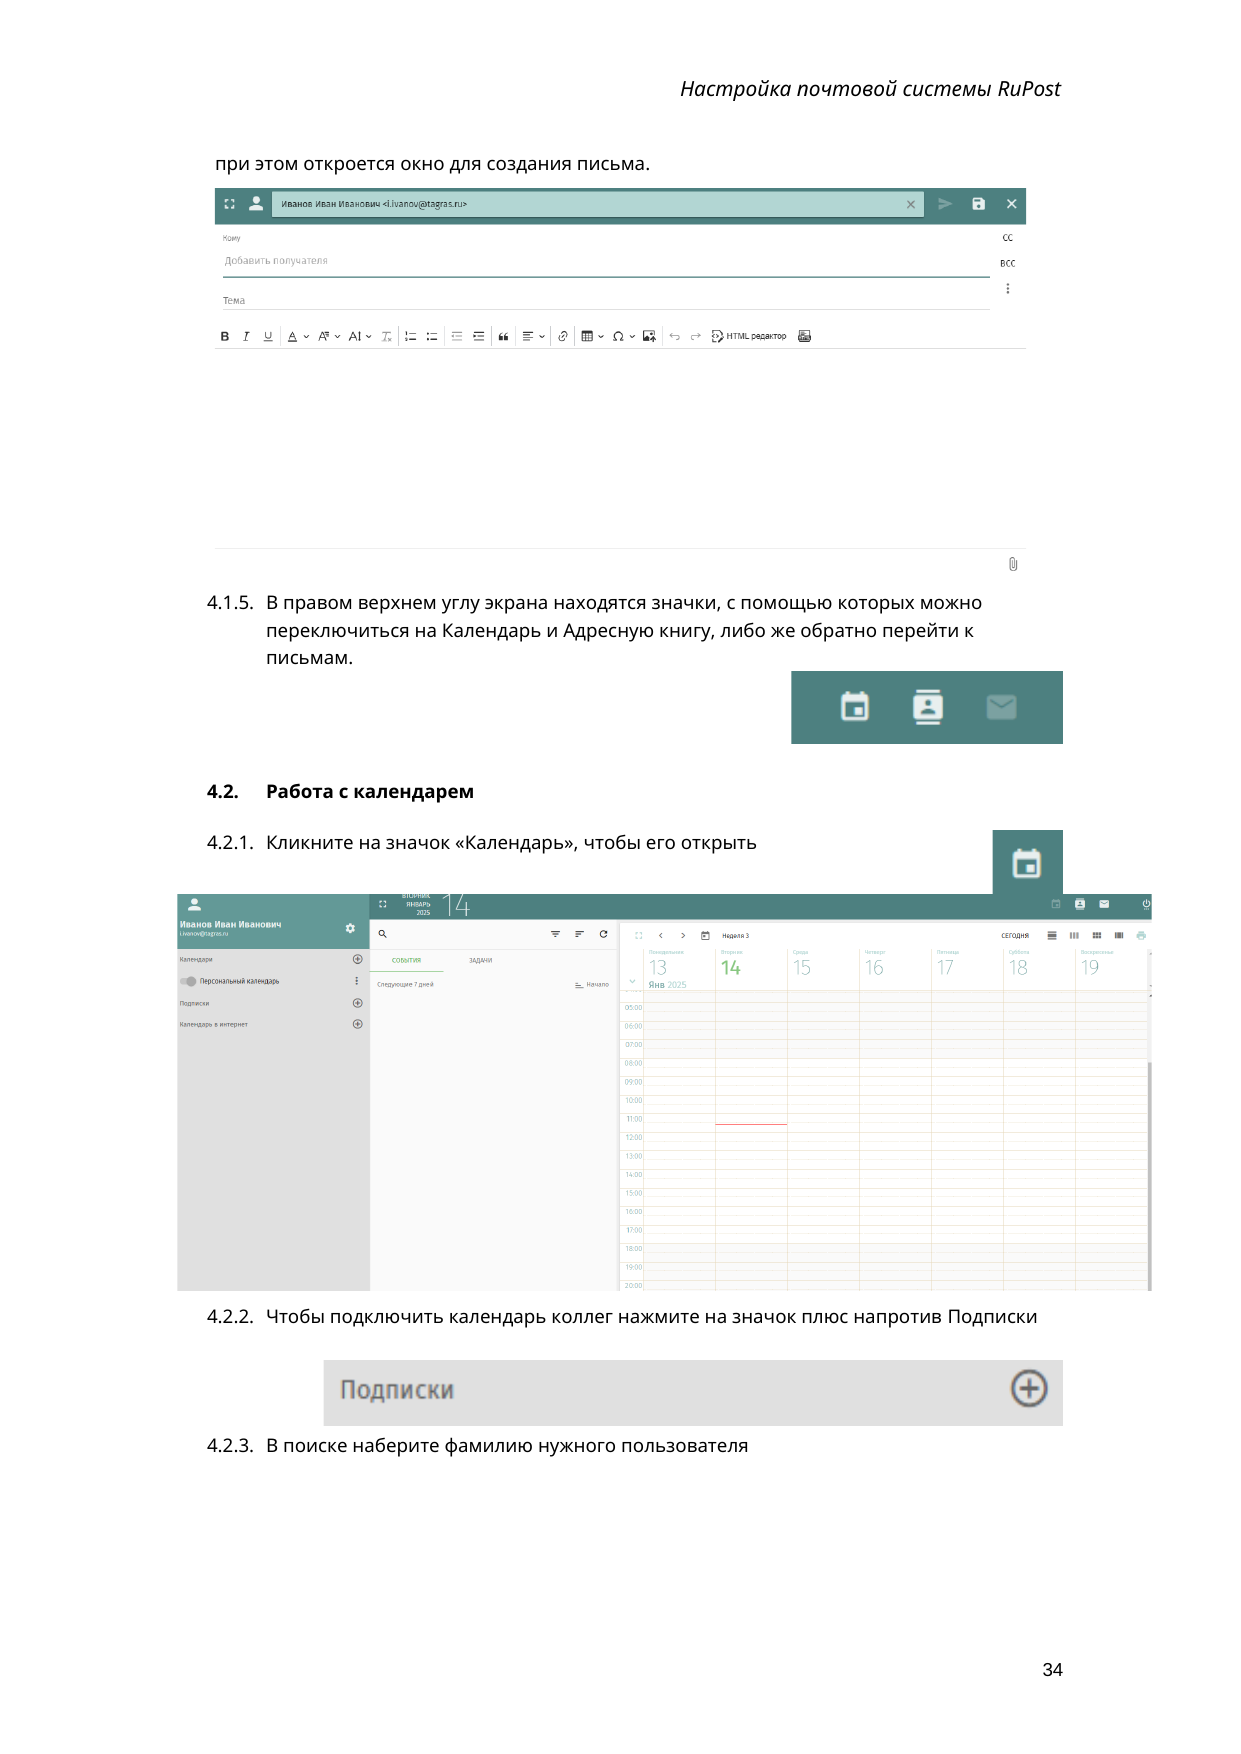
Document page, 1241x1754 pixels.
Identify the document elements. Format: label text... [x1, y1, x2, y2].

list В поиске наберите фамилию нужного пользователя [207, 1433, 1063, 1458]
picture [323, 1360, 1063, 1426]
picture [214, 188, 1027, 578]
text при этом откроется окно для создания письма. [177, 150, 1063, 176]
picture [177, 854, 1152, 1291]
list Работа с календарем [207, 778, 1063, 803]
picture [791, 671, 1063, 744]
list Кликните на значок «Календарь», чтобы его открыть [207, 829, 1063, 854]
list Чтобы подключить календарь коллег нажмите на значок плюс напротив Подписки [207, 1303, 1063, 1329]
list В правом верхнем углу экрана находятся значки, с помощью которых можно переключиться на Календарь и Адресную книгу, либо же обратно перейти к письмам. [207, 590, 1063, 670]
